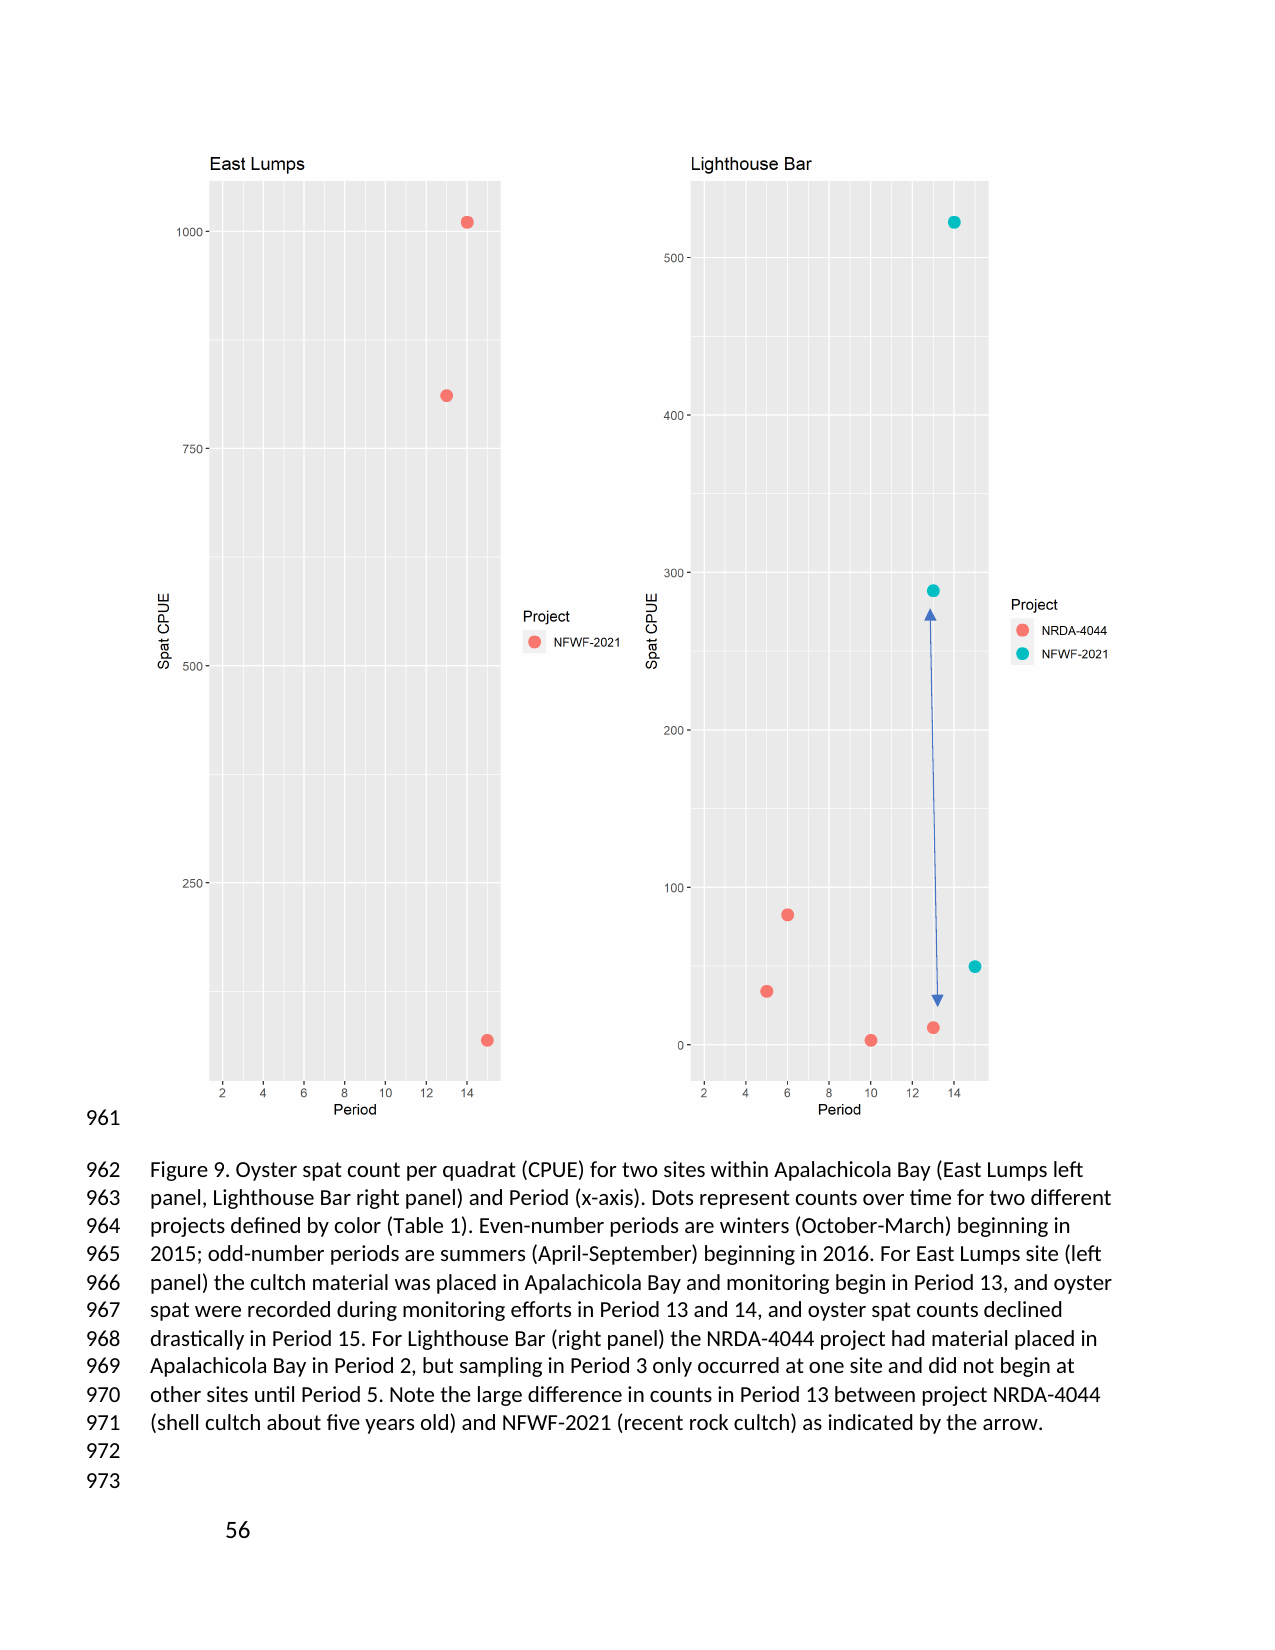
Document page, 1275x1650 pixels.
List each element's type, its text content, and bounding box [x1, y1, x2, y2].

text Figure 9. Oyster spat count per quadrat (CPUE) for two sites within Apalachicola Bay (East Lumps left panel, Lighthouse Bar right panel) and Period (x-axis). Dots represent counts over time for two different projects defined by color (Table 1). Even-number periods are winters (October-March) beginning in 2015; odd-number periods are summers (April-September) beginning in 2016. For East Lumps site (left panel) the cultch material was placed in Apalachicola Bay and monitoring begin in Period 13, and oyster spat were recorded during monitoring efforts in Period 13 and 14, and oyster spat counts declined drastically in Period 15. For Lighthouse Bar (right panel) the NRDA-4044 project had material placed in Apalachicola Bay in Period 2, but sampling in Period 3 only occurred at one site and did not begin at other sites until Period 5. Note the large difference in counts in Period 13 between project NRDA-4044 (shell cultch about five years old) and NFWF-2021 (recent rock cultch) as indicated by the arrow. [150, 1156, 1125, 1436]
picture [150, 150, 1125, 1125]
